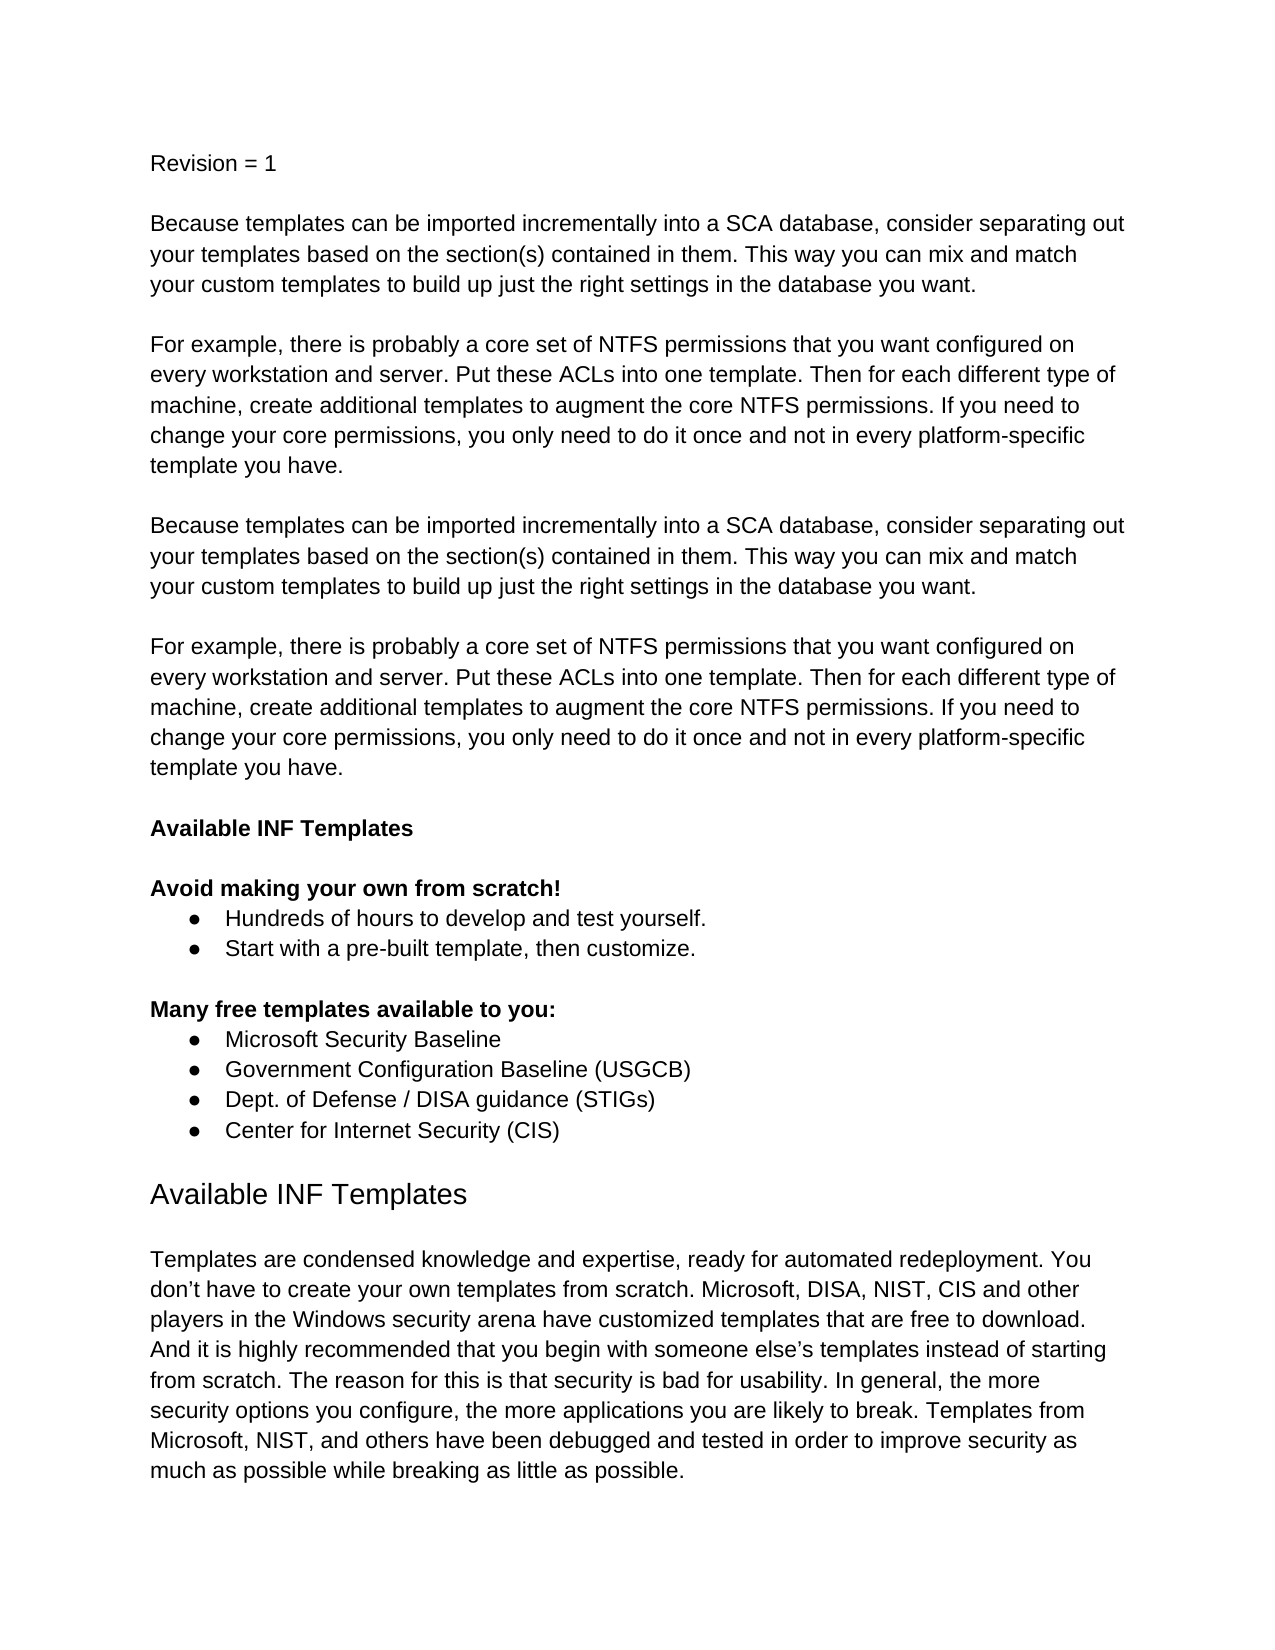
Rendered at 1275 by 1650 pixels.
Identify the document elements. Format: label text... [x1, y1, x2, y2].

list Microsoft Security Baseline [187, 1026, 1125, 1052]
text Because templates can be imported incrementally into a SCA database, consider separating out your templates based on the section(s) contained in them. This way you can mix and match your custom templates to build up just the right settings in the database you want. [150, 210, 1125, 297]
list Hundreds of hours to develop and test yourself. [187, 905, 1125, 932]
text Because templates can be imported incrementally into a SCA database, consider separating out your templates based on the section(s) contained in them. This way you can mix and match your custom templates to build up just the right settings in the database you want. [150, 512, 1125, 599]
text Avoid making your own from scratch! [150, 875, 1125, 901]
text Revision = 1 [150, 150, 1125, 176]
text For example, there is probably a core set of NTFS permissions that you want configured on every workstation and server. Put these ACLs into one template. Then for each different type of machine, create additional templates to augment the core NTFS permissions. If you need to change your core permissions, you only need to do it once and not in every platform-specific template you have. [150, 331, 1125, 478]
list Center for Internet Security (CIS) [187, 1117, 1125, 1143]
text Many free templates available to you: [150, 996, 1125, 1022]
text Available INF Templates [150, 814, 1125, 841]
text Templates are condensed knowledge and expertise, ready for automated redeployment. You don’t have to create your own templates from scratch. Microsoft, DISA, NIST, CIS and other players in the Windows security arena have customized templates that are free to download. And it is highly recommended that you begin with someone else’s templates instead of starting from scratch. The reason for this is that security is bad for usability. In general, the more security options you configure, the more applications you are likely to break. Templates from Microsoft, NIST, and others have been debugged and tested in order to improve security as much as possible while breaking as little as possible. [150, 1246, 1125, 1484]
list Dept. of Defense / DISA guidance (STIGs) [187, 1086, 1125, 1113]
text For example, there is probably a core set of NTFS permissions that you want configured on every workstation and server. Put these ACLs into one template. Then for each different type of machine, create additional templates to augment the core NTFS permissions. If you need to change your core permissions, you only need to do it once and not in every platform-specific template you have. [150, 633, 1125, 781]
text Available INF Templates [150, 1177, 1125, 1211]
list Government Configuration Baseline (USGCB) [187, 1056, 1125, 1083]
list Start with a pre-built template, then customize. [187, 935, 1125, 962]
